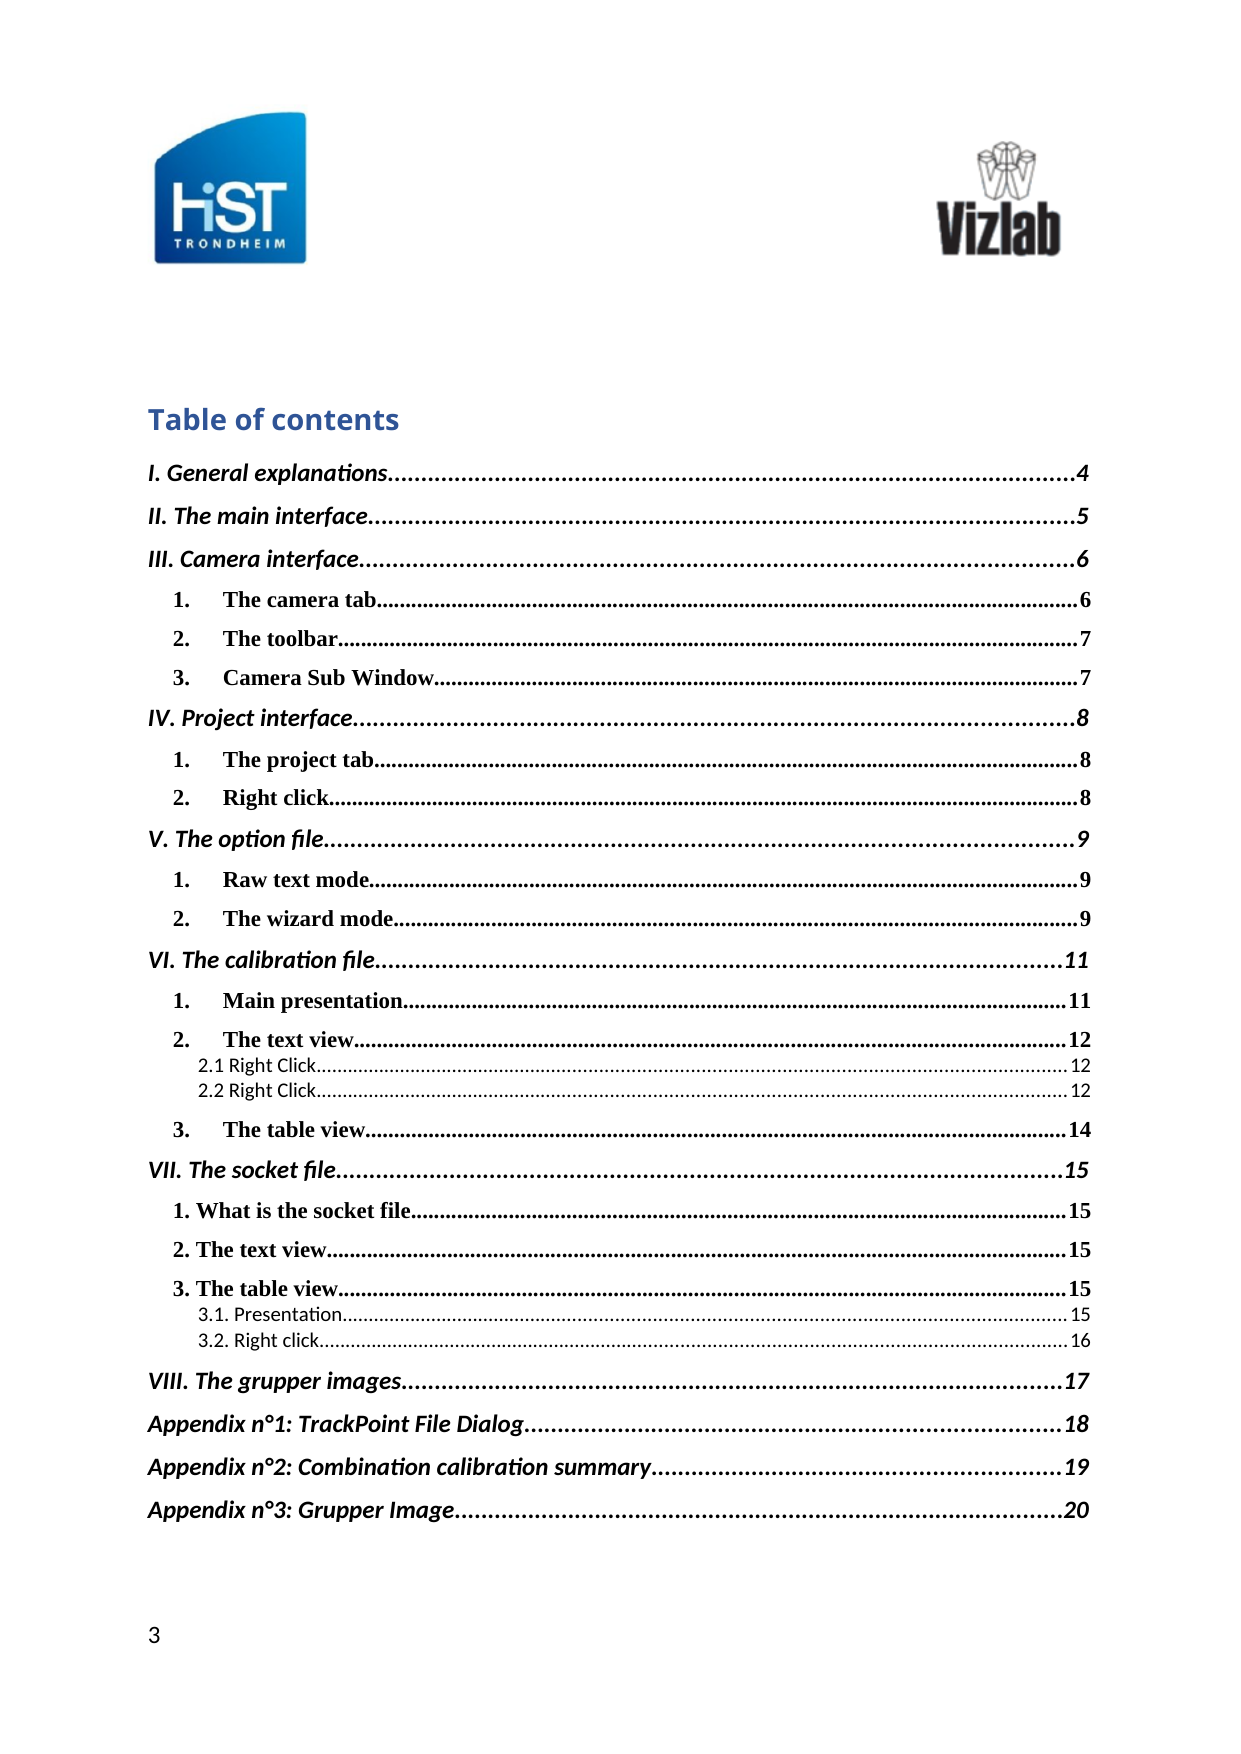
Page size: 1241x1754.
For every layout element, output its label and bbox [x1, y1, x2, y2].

picture [147, 104, 312, 269]
picture [918, 132, 1088, 278]
